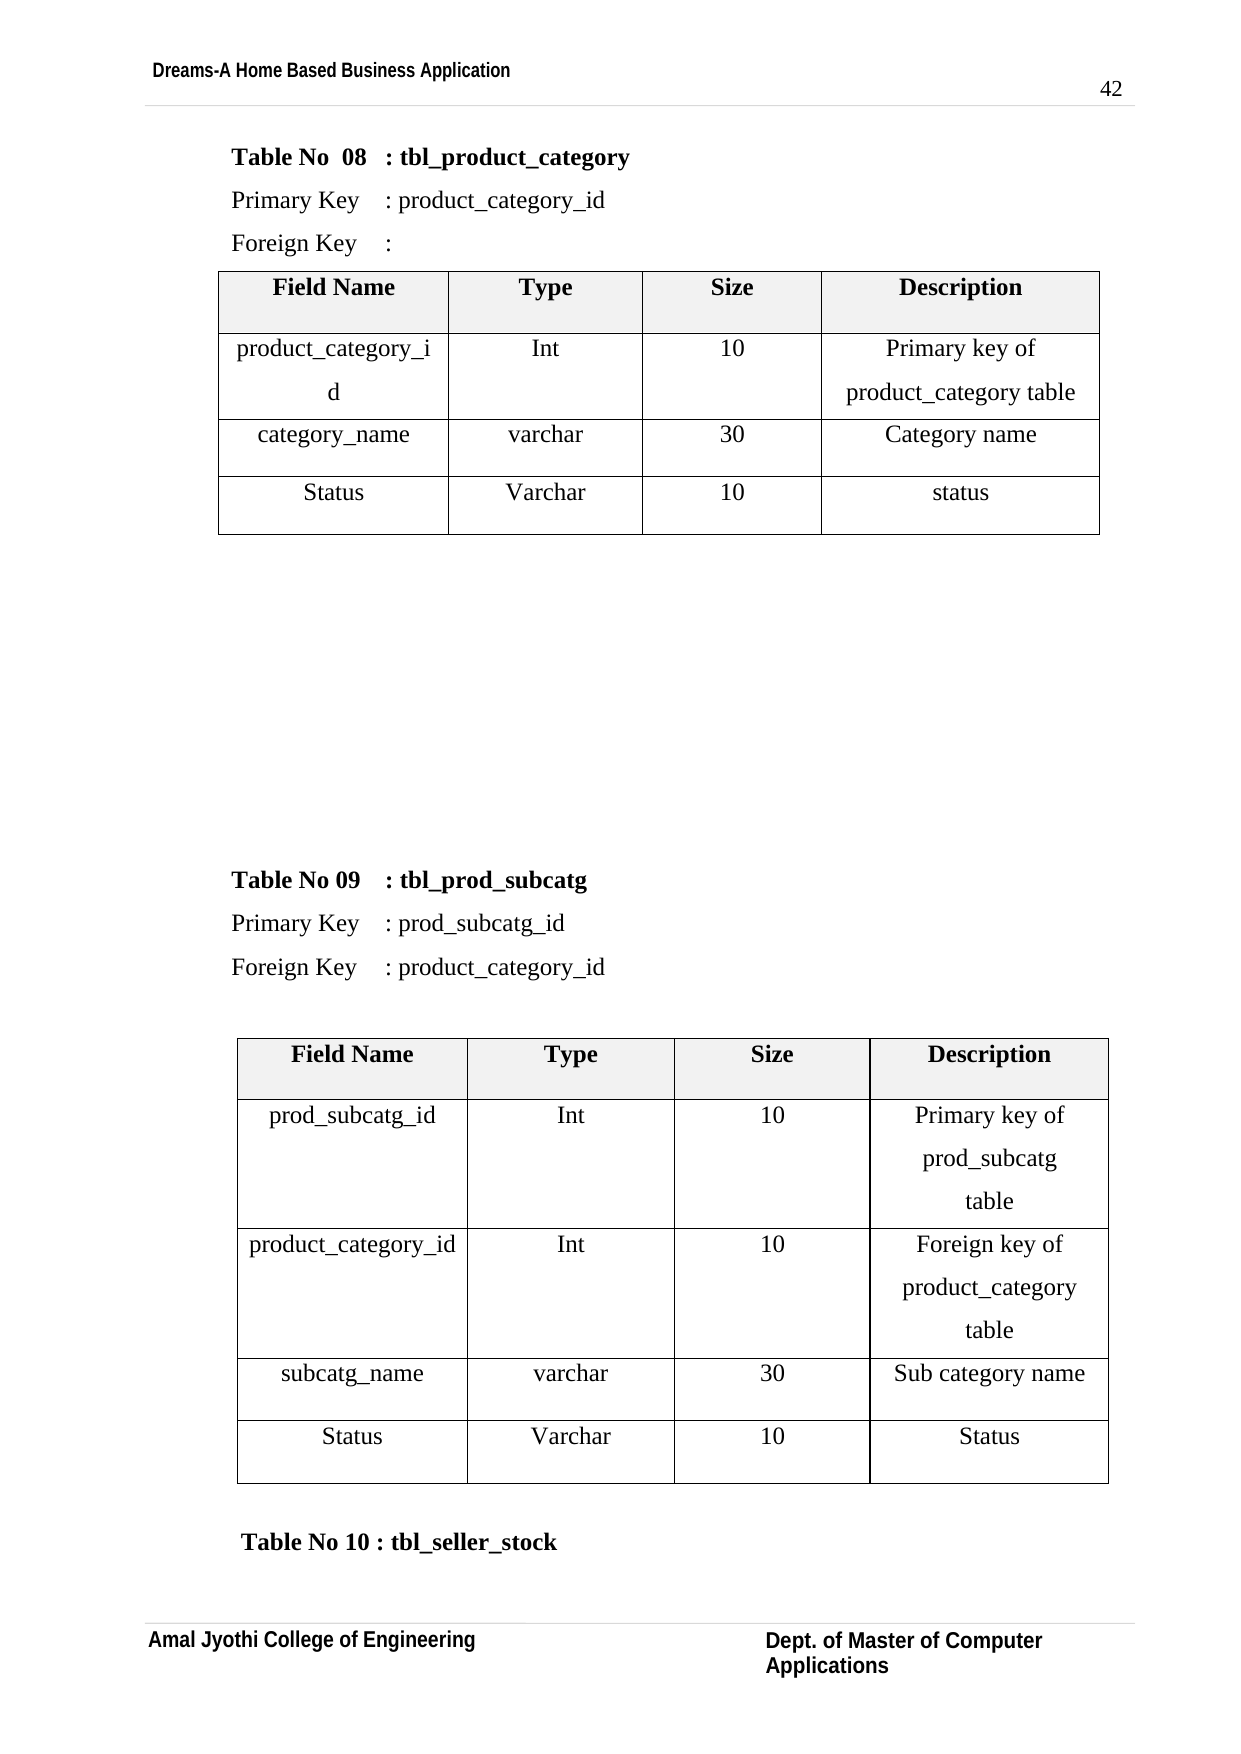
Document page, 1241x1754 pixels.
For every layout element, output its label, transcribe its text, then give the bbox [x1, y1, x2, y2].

text Primary Key : product_category_id [231, 185, 987, 213]
table_header Type [468, 1039, 674, 1099]
table_header Size [643, 272, 821, 332]
table_cell 30 [643, 420, 821, 476]
table_cell Status [219, 477, 448, 534]
text Foreign Key : product_category_id [231, 952, 987, 980]
table_cell product_category_id [238, 1229, 467, 1357]
table_cell Status [238, 1421, 467, 1483]
table_cell 30 [675, 1359, 869, 1420]
table_cell product_category_id [219, 334, 448, 418]
table_cell Int [449, 334, 642, 418]
table_cell prod_subcatg_id [238, 1100, 467, 1228]
table_cell Category name [822, 420, 1099, 476]
table_cell Varchar [449, 477, 642, 534]
table_cell varchar [449, 420, 642, 476]
table_cell Int [468, 1229, 674, 1357]
text Primary Key : prod_subcatg_id [231, 908, 987, 937]
table_cell subcatg_name [238, 1359, 467, 1420]
table_cell status [822, 477, 1099, 534]
table_header Field Name [219, 272, 448, 332]
table_header Description [871, 1039, 1108, 1099]
text Table No 09 : tbl_prod_subcatg [231, 865, 987, 894]
text Table No 10 : tbl_seller_stock [203, 1527, 987, 1556]
table_header Field Name [238, 1039, 467, 1099]
table_header Size [675, 1039, 869, 1099]
table_cell 10 [675, 1229, 869, 1357]
table_cell 10 [643, 334, 821, 418]
table_cell Primary key of product_category table [822, 334, 1099, 418]
table_cell Primary key of prod_subcatg table [871, 1100, 1108, 1228]
text Table No 08 : tbl_product_category [231, 142, 987, 170]
text Foreign Key : [231, 228, 987, 257]
table_cell Sub category name [871, 1359, 1108, 1420]
table_header Description [822, 272, 1099, 332]
table_cell Foreign key of product_category table [871, 1229, 1108, 1357]
table_cell 10 [643, 477, 821, 534]
table_cell 10 [675, 1421, 869, 1483]
table_cell varchar [468, 1359, 674, 1420]
table_cell Int [468, 1100, 674, 1228]
table_cell Varchar [468, 1421, 674, 1483]
table_cell category_name [219, 420, 448, 476]
table_cell 10 [675, 1100, 869, 1228]
table_header Type [449, 272, 642, 332]
table_cell Status [871, 1421, 1108, 1483]
